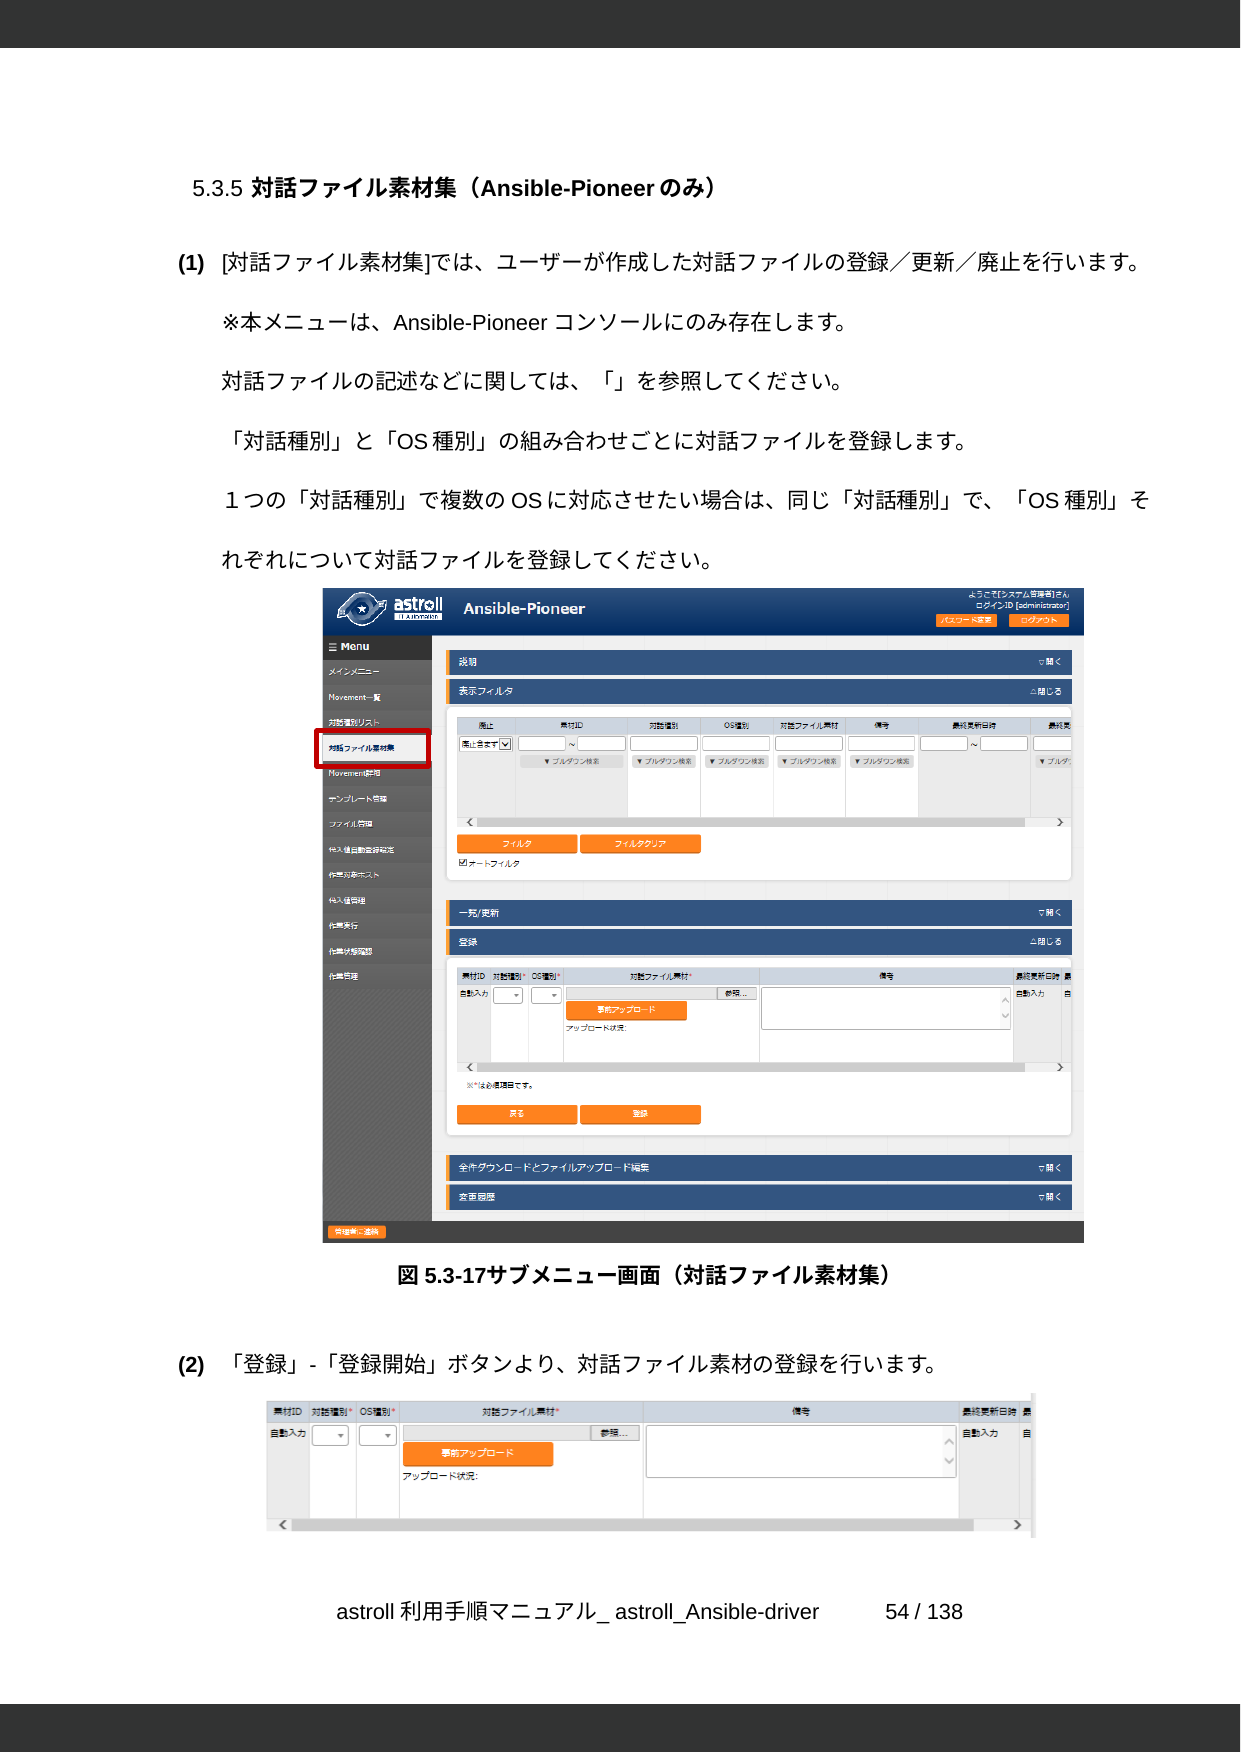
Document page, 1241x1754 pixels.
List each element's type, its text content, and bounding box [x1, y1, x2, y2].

subtitle 対話ファイル素材集（Ansible-Pioneerのみ） [192, 157, 1152, 216]
list 対話ファイルの記述などに関しては、「5.3.4対話種別リスト（Ansible-Pioneerのみ）」を参照してください。 [222, 350, 1152, 410]
list [対話ファイル素材集]では、ユーザーが作成した対話ファイルの登録／更新／廃止を行います。 [178, 231, 1152, 291]
list 「登録」-「登録開始」ボタンより、対話ファイル素材の登録を行います。 [178, 1333, 1152, 1393]
picture [0, 0, 1241, 48]
picture [263, 1393, 1037, 1538]
picture [0, 1704, 1241, 1752]
picture [322, 588, 1084, 1243]
picture [322, 733, 426, 764]
list １つの「対話種別」で複数のOSに対応させたい場合は、同じ「対話種別」で、「OS種別」それぞれについて対話ファイルを登録してください。 [222, 469, 1152, 589]
list ※本メニューは、Ansible-Pioneer コンソールにのみ存在します。 [222, 291, 1152, 350]
list 「対話種別」と「OS種別」の組み合わせごとに対話ファイルを登録します。 [222, 410, 1152, 469]
